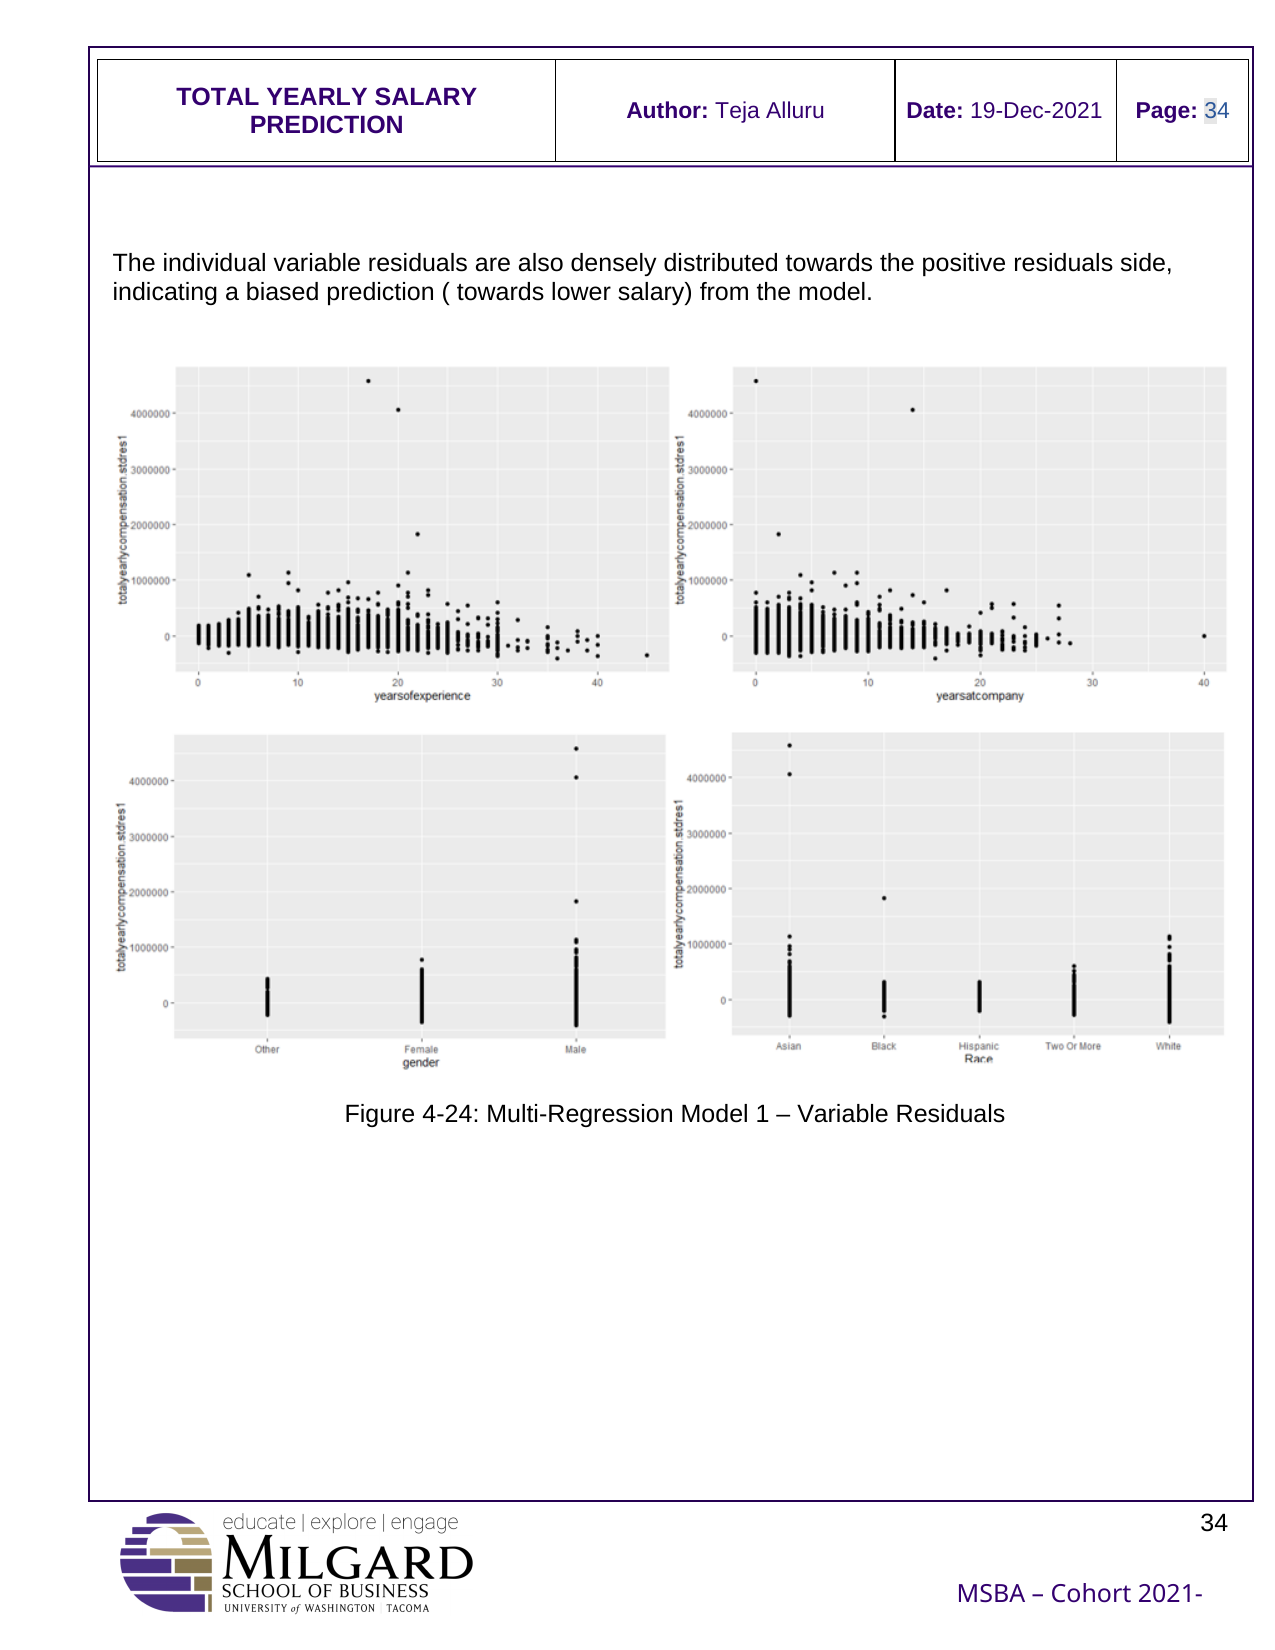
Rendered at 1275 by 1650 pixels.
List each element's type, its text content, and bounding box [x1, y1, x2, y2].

picture [112, 363, 1229, 1071]
picture [119, 1508, 474, 1616]
text The individual variable residuals are also densely distributed towards the positive residuals side, indicating a biased prediction ( towards lower salary) from the model. [112, 248, 1228, 306]
